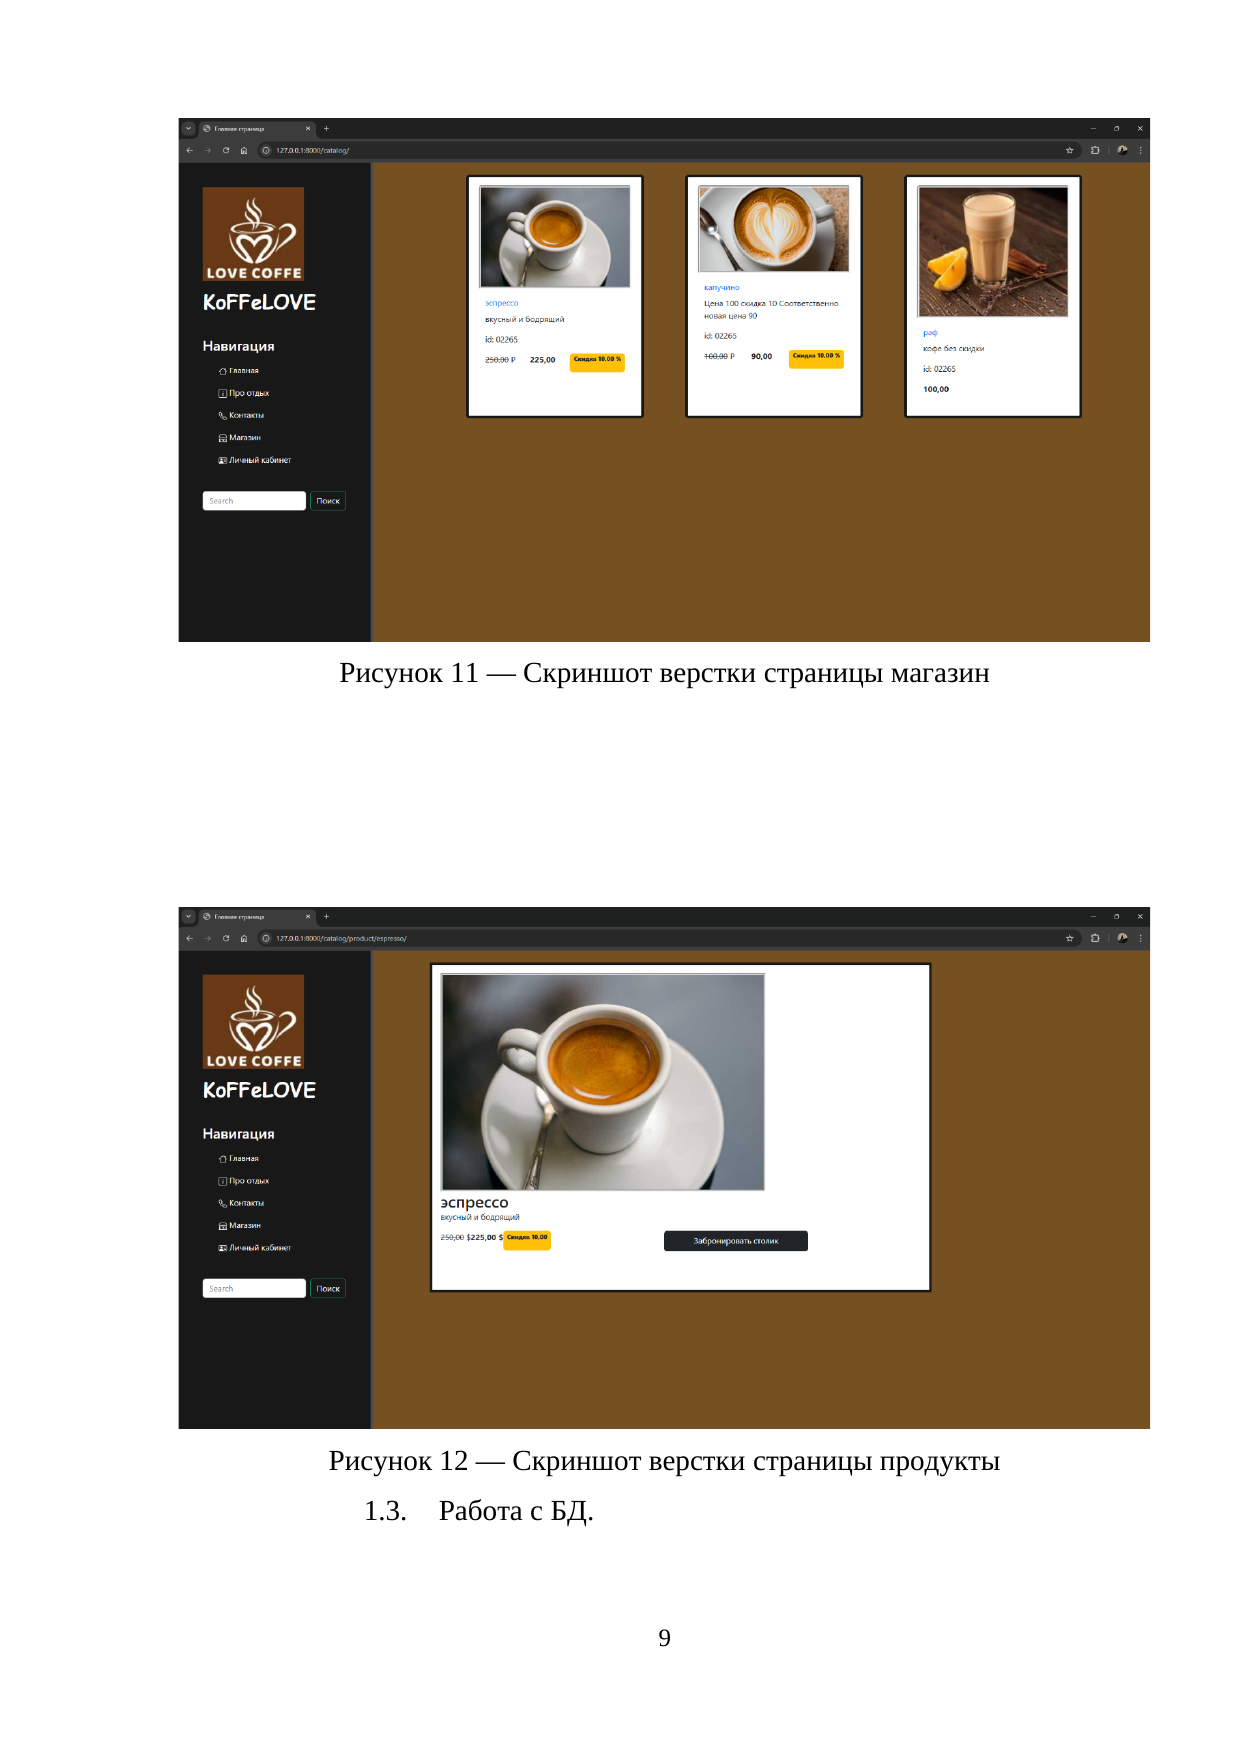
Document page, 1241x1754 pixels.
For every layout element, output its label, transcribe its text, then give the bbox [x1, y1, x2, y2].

text Рисунок 12 — Скриншот верстки страницы продукты [177, 1443, 1152, 1477]
text Рисунок 11 — Скриншот верстки страницы магазин [177, 656, 1152, 689]
picture [178, 907, 1151, 1429]
list Работа с БД. [363, 1493, 1152, 1527]
picture [178, 118, 1151, 642]
